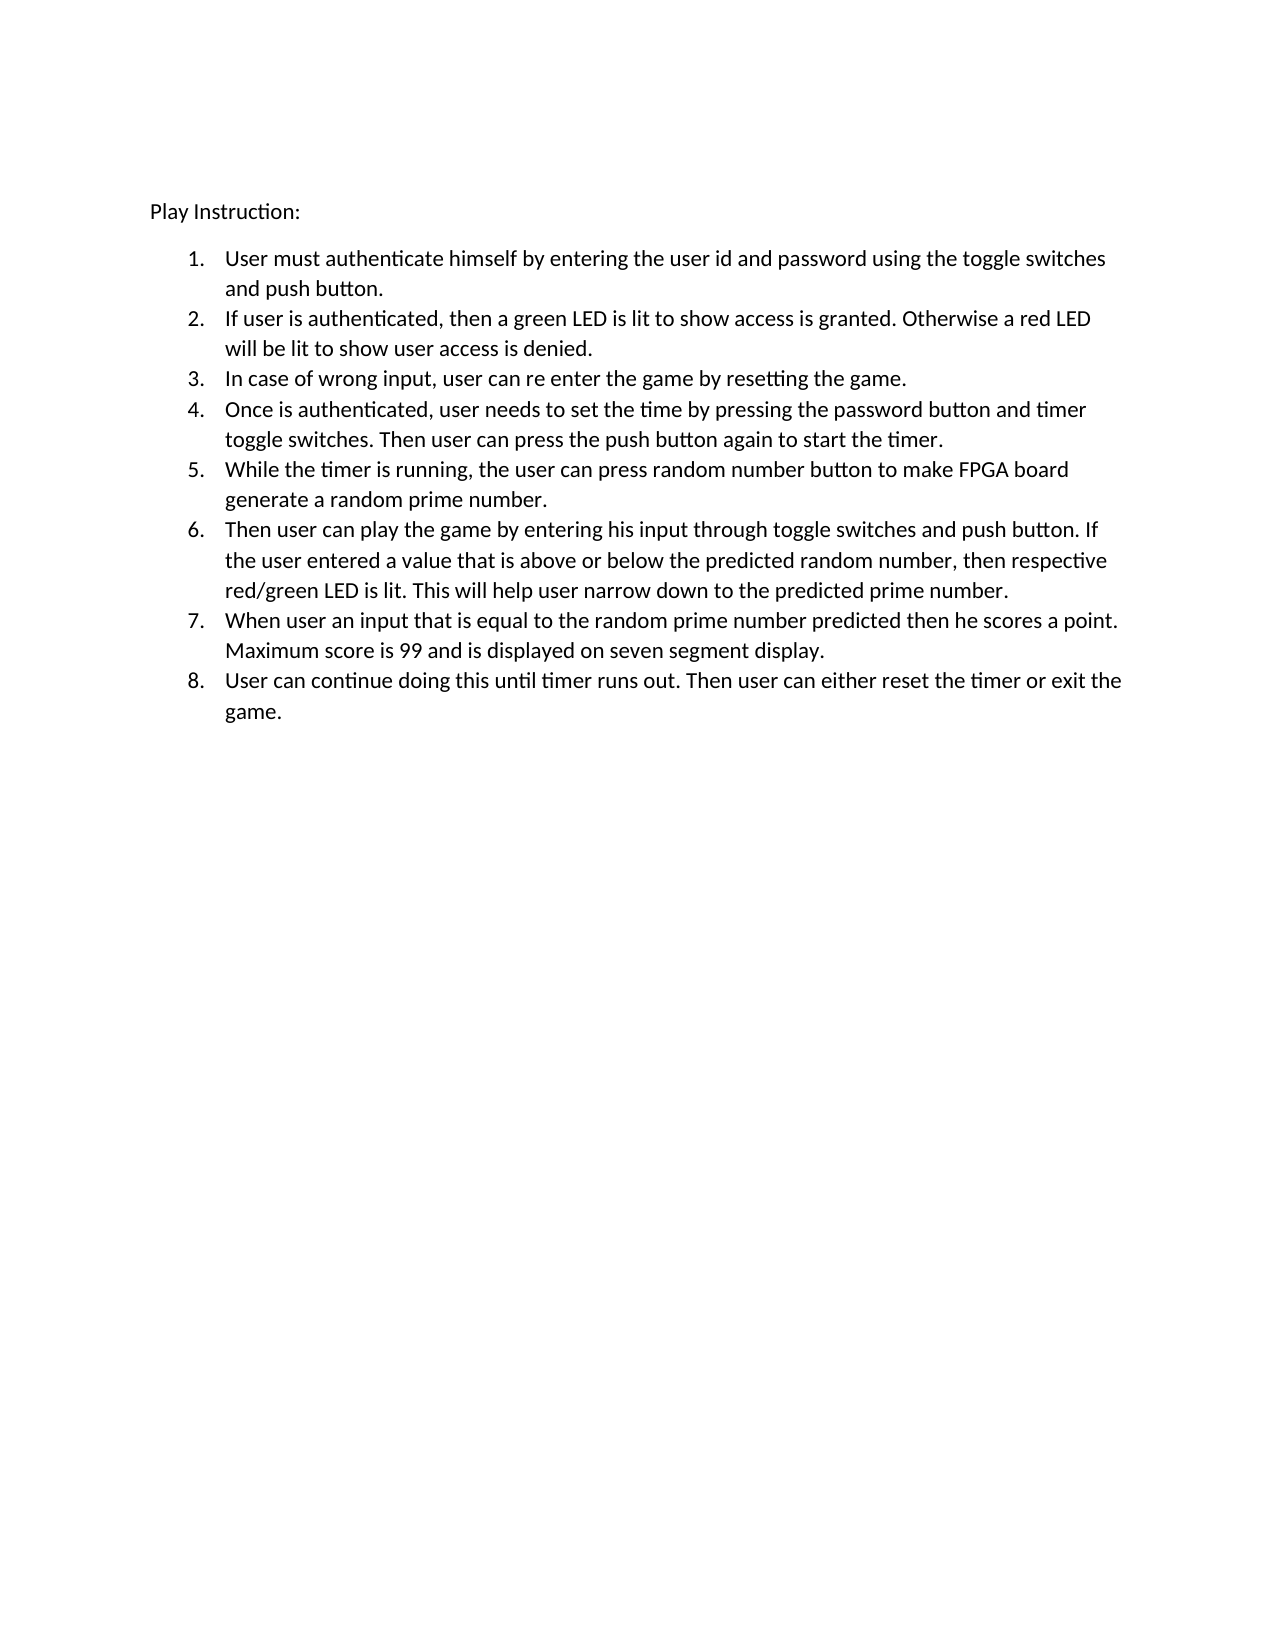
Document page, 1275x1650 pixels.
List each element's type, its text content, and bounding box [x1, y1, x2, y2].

list When user an input that is equal to the random prime number predicted then he scores a point. Maximum score is 99 and is displayed on seven segment display. [187, 606, 1125, 664]
list Then user can play the game by entering his input through toggle switches and push button. If the user entered a value that is above or below the predicted random number, then respective red/green LED is lit. This will help user narrow down to the predicted prime number. [187, 516, 1125, 604]
list Once is authenticated, user needs to set the time by pressing the password button and timer toggle switches. Then user can press the push button again to start the timer. [187, 395, 1125, 453]
list User must authenticate himself by entering the user id and password using the toggle switches and push button. [187, 244, 1125, 302]
list While the timer is running, the user can press random number button to make FPGA board generate a random prime number. [187, 455, 1125, 513]
list User can continue doing this until timer runs out. Then user can either reset the timer or exit the game. [187, 667, 1125, 725]
text Play Instruction: [150, 197, 1125, 225]
list In case of wrong input, user can re enter the game by resetting the game. [187, 364, 1125, 393]
list If user is authenticated, then a green LED is lit to show access is granted. Otherwise a red LED will be lit to show user access is denied. [187, 304, 1125, 362]
